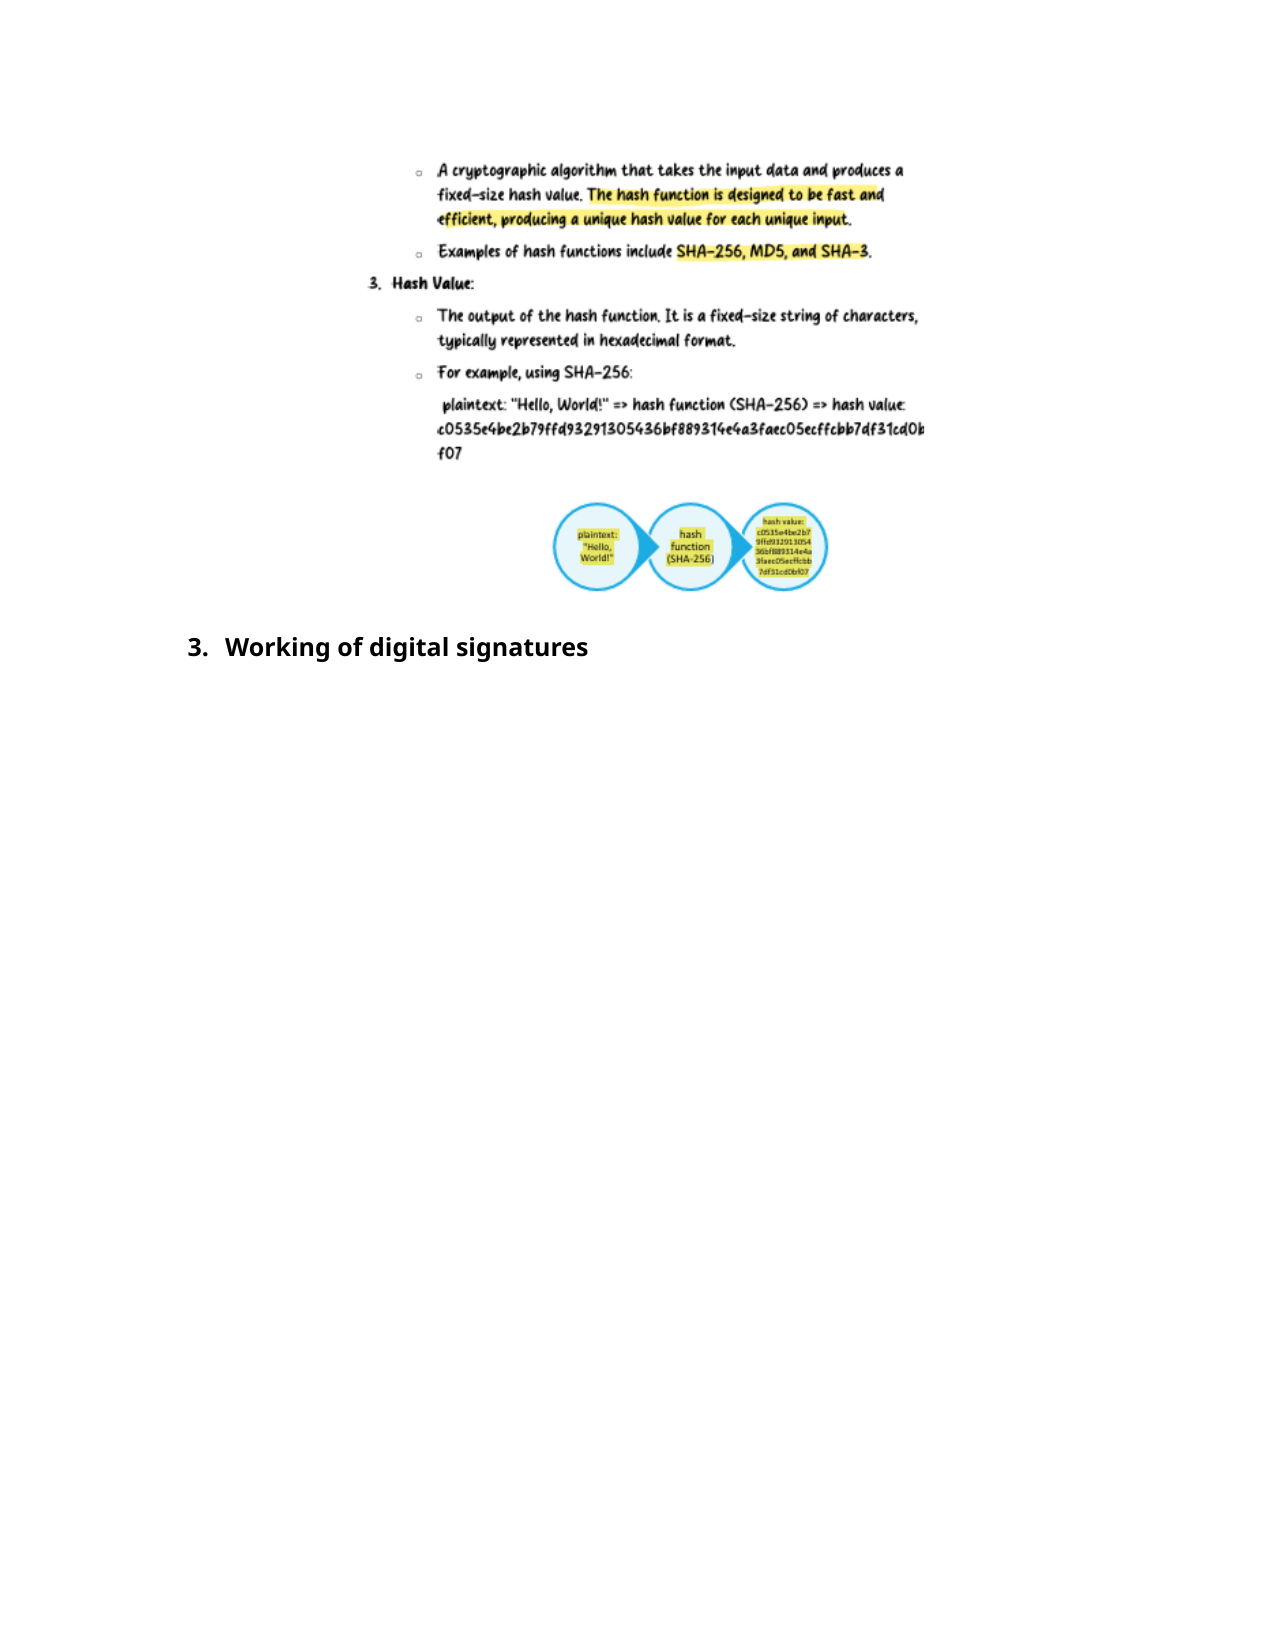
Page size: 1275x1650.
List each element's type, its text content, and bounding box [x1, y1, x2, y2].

list Working of digital signatures [187, 629, 1125, 663]
picture [350, 150, 925, 608]
